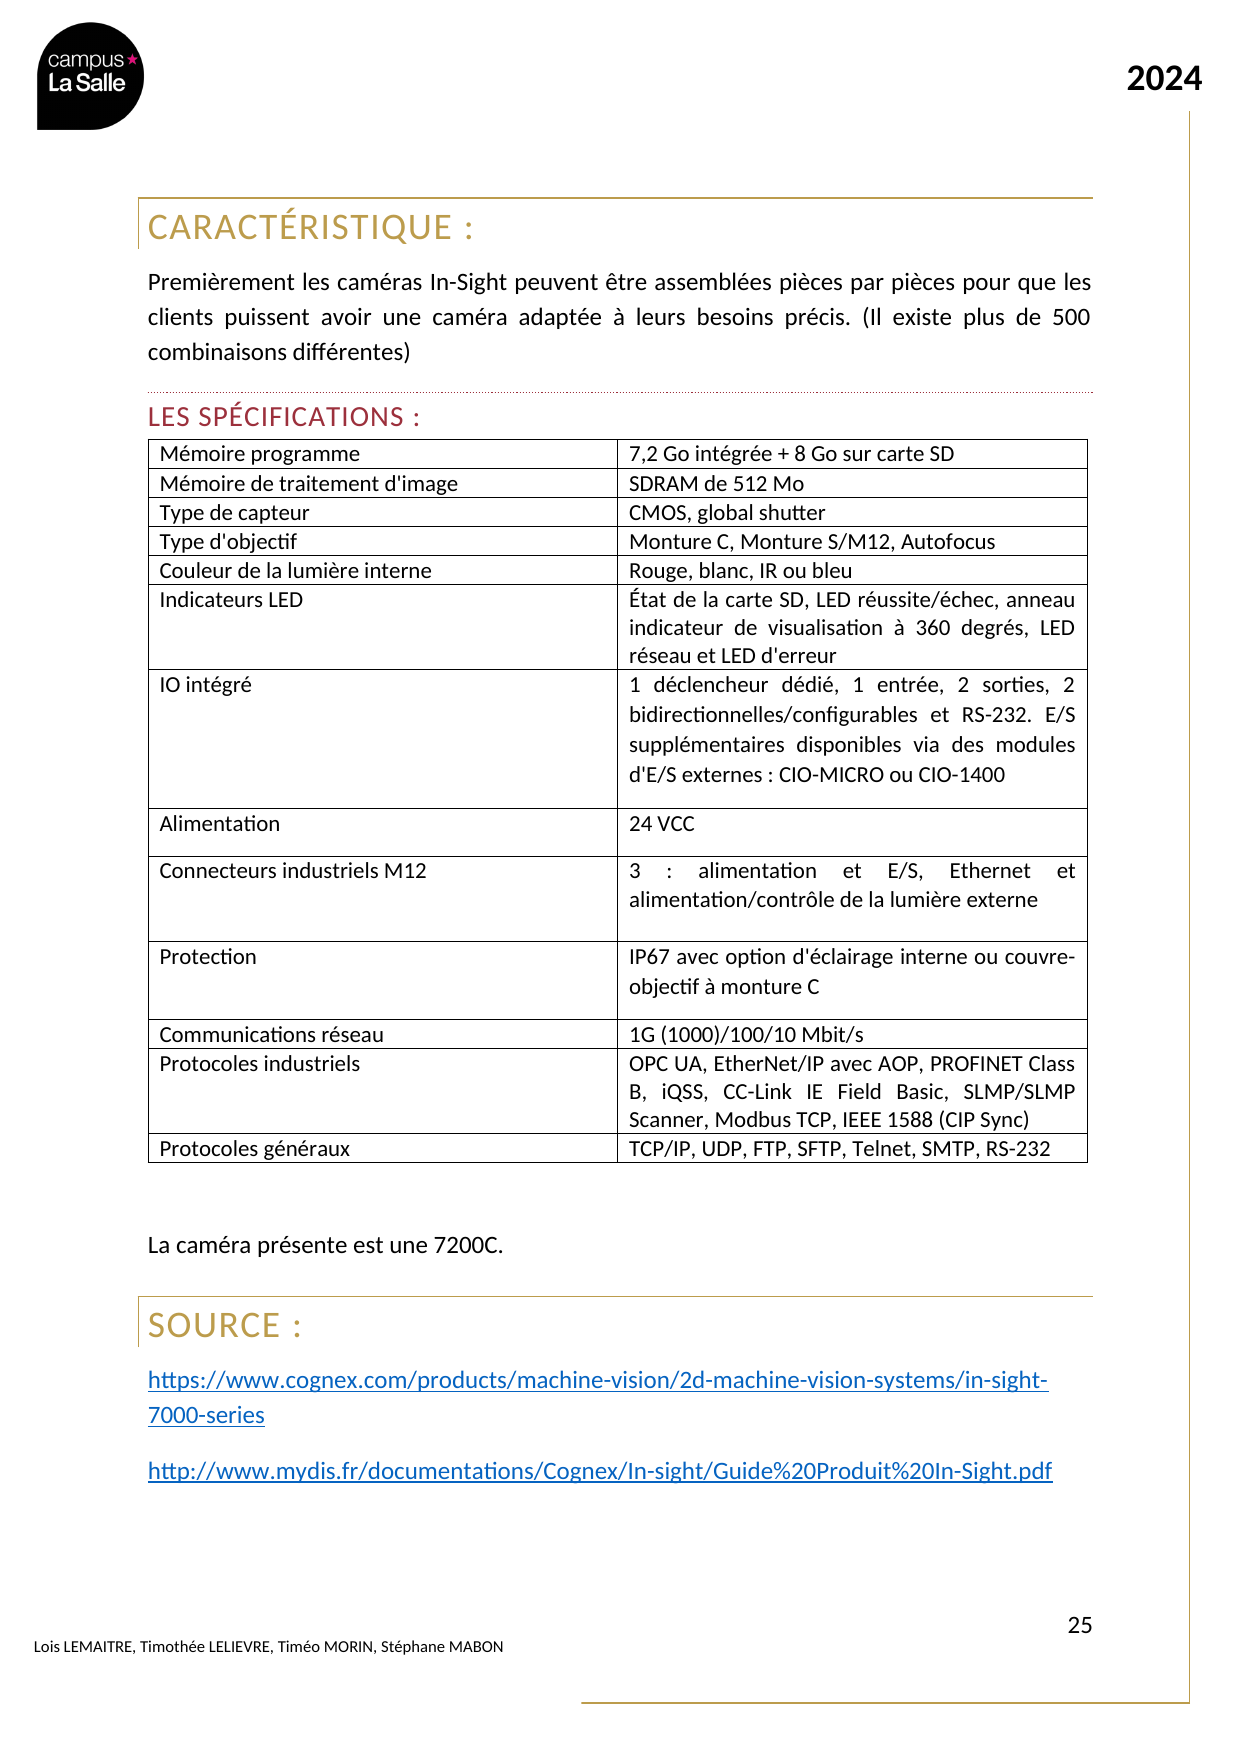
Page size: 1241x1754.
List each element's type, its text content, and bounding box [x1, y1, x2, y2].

table_cell Indicateurs LED [149, 585, 617, 669]
text https://www.cognex.com/products/machine-vision/2d-machine-vision-systems/in-sight-7000-series [148, 1364, 1093, 1430]
table_cell Rouge, blanc, IR ou bleu [618, 556, 1087, 584]
table_cell Protocoles industriels [149, 1049, 617, 1133]
table_cell Protection [149, 942, 617, 1019]
table_cell Type de capteur [149, 498, 617, 526]
text http://www.mydis.fr/documentations/Cognex/In-sight/Guide%20Produit%20In-Sight.pdf [148, 1455, 1093, 1486]
table_cell IP67 avec option d'éclairage interne ou couvre-objectif à monture C [618, 942, 1087, 1019]
table_header Mémoire programme [149, 440, 617, 468]
table_header 7,2 Go intégrée + 8 Go sur carte SD [618, 440, 1087, 468]
subtitle Les spécifications : [148, 392, 1093, 433]
subtitle Source : [139, 1297, 1093, 1347]
table_cell TCP/IP, UDP, FTP, SFTP, Telnet, SMTP, RS-232 [618, 1134, 1087, 1162]
table_cell Couleur de la lumière interne [149, 556, 617, 584]
table_cell 1 déclencheur dédié, 1 entrée, 2 sorties, 2 bidirectionnelles/configurables et RS-232. E/S supplémentaires disponibles via des modules d'E/S externes : CIO-MICRO ou CIO-1400 [618, 670, 1087, 808]
subtitle Caractéristique : [139, 199, 1093, 249]
table_cell Type d'objectif [149, 527, 617, 555]
table_cell CMOS, global shutter [618, 498, 1087, 526]
table_cell Connecteurs industriels M12 [149, 857, 617, 941]
table_cell IO intégré [149, 670, 617, 808]
table_cell OPC UA, EtherNet/IP avec AOP, PROFINET Class B, iQSS, CC-Link IE Field Basic, SLMP/SLMP Scanner, Modbus TCP, IEEE 1588 (CIP Sync) [618, 1049, 1087, 1133]
table_cell Protocoles généraux [149, 1134, 617, 1162]
table_cell 3 : alimentation et E/S, Ethernet et alimentation/contrôle de la lumière externe [618, 857, 1087, 941]
text La caméra présente est une 7200C. [148, 1229, 1093, 1260]
table_cell Communications réseau [149, 1020, 617, 1048]
table_cell 1G (1000)/100/10 Mbit/s [618, 1020, 1087, 1048]
table_cell 24 VCC [618, 809, 1087, 856]
table_cell Monture C, Monture S/M12, Autofocus [618, 527, 1087, 555]
table_cell SDRAM de 512 Mo [618, 469, 1087, 497]
picture [31, 18, 149, 135]
table_cell État de la carte SD, LED réussite/échec, anneau indicateur de visualisation à 360 degrés, LED réseau et LED d'erreur [618, 585, 1087, 669]
table_cell Alimentation [149, 809, 617, 856]
table_cell Mémoire de traitement d'image [149, 469, 617, 497]
text Premièrement les caméras In-Sight peuvent être assemblées pièces par pièces pour que les clients puissent avoir une caméra adaptée à leurs besoins précis. (Il existe plus de 500 combinaisons différentes) [148, 266, 1093, 367]
